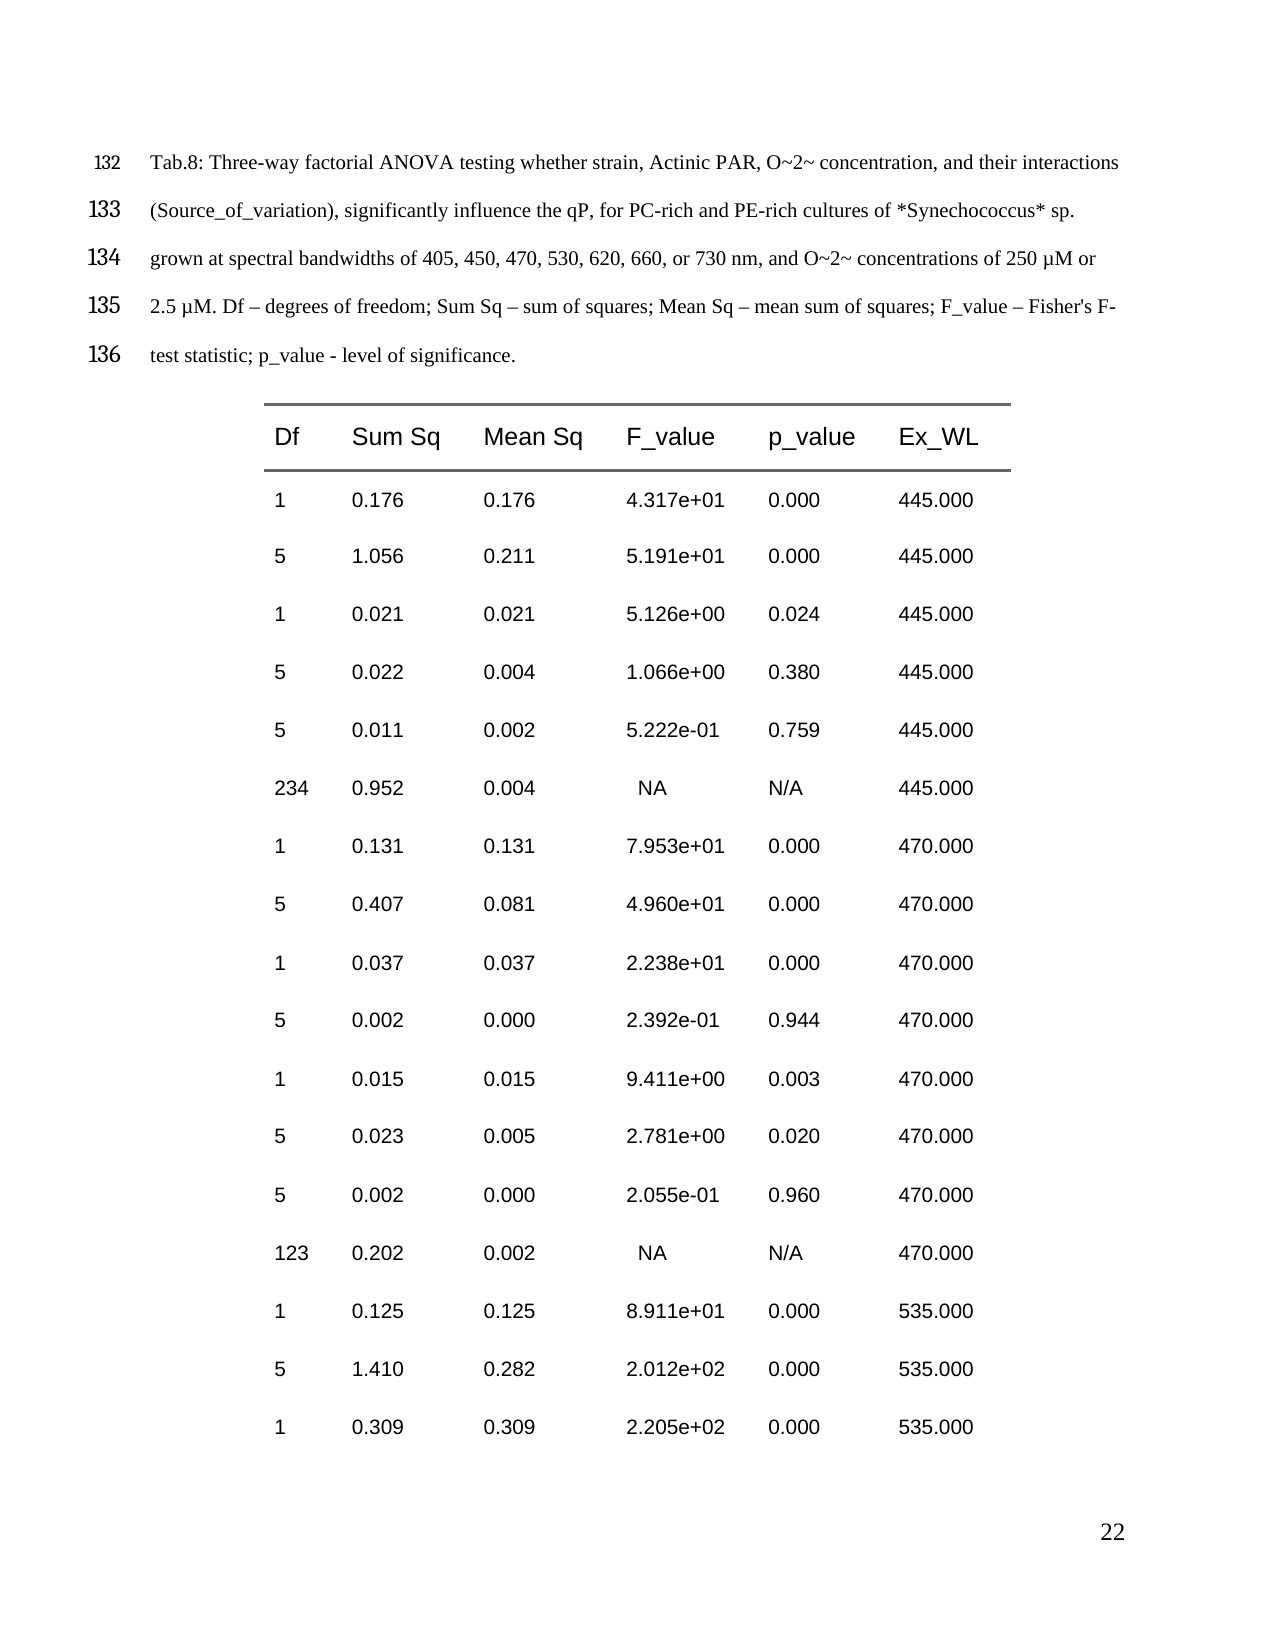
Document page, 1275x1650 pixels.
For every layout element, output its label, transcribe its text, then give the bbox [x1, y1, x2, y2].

table_cell 0.015 [473, 1050, 616, 1107]
table_cell 0.011 [341, 701, 473, 759]
table_cell 234 [264, 759, 341, 817]
table_cell 1 [264, 818, 341, 875]
table_cell 2.055e-01 [616, 1166, 758, 1223]
table_cell 1.410 [341, 1340, 473, 1398]
table_cell 0.759 [758, 701, 888, 759]
table_cell 0.944 [758, 991, 888, 1049]
table_cell 0.960 [758, 1166, 888, 1223]
table_cell 445.000 [888, 527, 1011, 585]
table_cell 470.000 [888, 1224, 1011, 1282]
table_cell N/A [758, 1224, 888, 1282]
table_cell 5.126e+00 [616, 585, 758, 643]
table_cell 0.002 [341, 991, 473, 1049]
table_cell 4.960e+01 [616, 875, 758, 933]
table_cell 1 [264, 934, 341, 991]
table_cell 0.000 [758, 875, 888, 933]
table_cell 0.000 [758, 1398, 888, 1456]
table_cell 445.000 [888, 472, 1011, 527]
table_cell 470.000 [888, 1166, 1011, 1223]
table_header Mean Sq [473, 406, 616, 469]
table_header F_value [616, 406, 758, 469]
table_cell 0.004 [473, 643, 616, 701]
table_cell 0.176 [341, 472, 473, 527]
table_header Df [264, 406, 341, 469]
table_cell 2.238e+01 [616, 934, 758, 991]
table_cell 2.205e+02 [616, 1398, 758, 1456]
table_cell 470.000 [888, 1108, 1011, 1166]
text Tab.8: Three-way factorial ANOVA testing whether strain, Actinic PAR, O~2~ concentration, and their interactions (Source_of_variation), significantly influence the qP, for PC-rich and PE-rich cultures of *Synechococcus* sp. grown at spectral bandwidths of 405, 450, 470, 530, 620, 660, or 730 nm, and O~2~ concentrations of 250 µM or 2.5 µM. Df – degrees of freedom; Sum Sq – sum of squares; Mean Sq – mean sum of squares; F_value – Fisher's F-test statistic; p_value - level of significance. [150, 150, 1125, 367]
table_cell 2.781e+00 [616, 1108, 758, 1166]
table_cell 1 [264, 585, 341, 643]
table_cell 0.176 [473, 472, 616, 527]
table_cell 0.000 [758, 934, 888, 991]
table_cell 0.309 [341, 1398, 473, 1456]
table_cell 535.000 [888, 1340, 1011, 1398]
table_cell 1.066e+00 [616, 643, 758, 701]
table_cell 0.003 [758, 1050, 888, 1107]
table_cell 0.952 [341, 759, 473, 817]
table_cell 123 [264, 1224, 341, 1282]
table_cell 7.953e+01 [616, 818, 758, 875]
table_cell 470.000 [888, 991, 1011, 1049]
table_cell 0.002 [473, 701, 616, 759]
table_cell 0.000 [758, 472, 888, 527]
table_cell 0.309 [473, 1398, 616, 1456]
table_cell 0.015 [341, 1050, 473, 1107]
table_cell 5 [264, 991, 341, 1049]
table_cell 1 [264, 1398, 341, 1456]
table_cell 8.911e+01 [616, 1282, 758, 1340]
table_cell 0.002 [473, 1224, 616, 1282]
table_cell NA [616, 1224, 758, 1282]
table_cell 4.317e+01 [616, 472, 758, 527]
table_cell 0.021 [473, 585, 616, 643]
table_cell 1 [264, 1050, 341, 1107]
table_cell 5 [264, 701, 341, 759]
table_cell 0.202 [341, 1224, 473, 1282]
table_cell 535.000 [888, 1398, 1011, 1456]
table_header p_value [758, 406, 888, 469]
table_cell 445.000 [888, 701, 1011, 759]
table_cell 0.407 [341, 875, 473, 933]
table_cell 470.000 [888, 875, 1011, 933]
table_cell NA [616, 759, 758, 817]
table_cell 1 [264, 472, 341, 527]
table_cell 5.222e-01 [616, 701, 758, 759]
table_cell 5 [264, 1108, 341, 1166]
table_cell 0.005 [473, 1108, 616, 1166]
table_cell 0.037 [341, 934, 473, 991]
table_cell 0.037 [473, 934, 616, 991]
table_cell 0.000 [758, 527, 888, 585]
table_cell 0.023 [341, 1108, 473, 1166]
table_cell 1.056 [341, 527, 473, 585]
table_header Sum Sq [341, 406, 473, 469]
table_cell 0.125 [341, 1282, 473, 1340]
table_cell 5 [264, 527, 341, 585]
table_cell 0.020 [758, 1108, 888, 1166]
table_header Ex_WL [888, 406, 1011, 469]
table_cell 0.004 [473, 759, 616, 817]
table_cell 445.000 [888, 759, 1011, 817]
table_cell 0.131 [473, 818, 616, 875]
table_cell 5 [264, 875, 341, 933]
table_cell 0.380 [758, 643, 888, 701]
table_cell 470.000 [888, 934, 1011, 991]
table_cell 535.000 [888, 1282, 1011, 1340]
table_cell 0.000 [758, 818, 888, 875]
table_cell 0.000 [758, 1340, 888, 1398]
table_cell 0.022 [341, 643, 473, 701]
table_cell 445.000 [888, 585, 1011, 643]
table_cell 0.021 [341, 585, 473, 643]
table_cell 2.012e+02 [616, 1340, 758, 1398]
table_cell 0.000 [473, 1166, 616, 1223]
table_cell 470.000 [888, 1050, 1011, 1107]
table_cell 2.392e-01 [616, 991, 758, 1049]
table_cell 0.000 [758, 1282, 888, 1340]
table_cell 0.002 [341, 1166, 473, 1223]
table_cell N/A [758, 759, 888, 817]
table_cell 0.125 [473, 1282, 616, 1340]
table_cell 0.000 [473, 991, 616, 1049]
table_cell 470.000 [888, 818, 1011, 875]
table_cell 5 [264, 1340, 341, 1398]
table_cell 0.211 [473, 527, 616, 585]
table_cell 0.081 [473, 875, 616, 933]
table_cell 0.131 [341, 818, 473, 875]
table_cell 5 [264, 643, 341, 701]
table_cell 5 [264, 1166, 341, 1223]
table_cell 9.411e+00 [616, 1050, 758, 1107]
table_cell 445.000 [888, 643, 1011, 701]
table_cell 1 [264, 1282, 341, 1340]
table_cell 0.024 [758, 585, 888, 643]
table_cell 0.282 [473, 1340, 616, 1398]
table_cell 5.191e+01 [616, 527, 758, 585]
